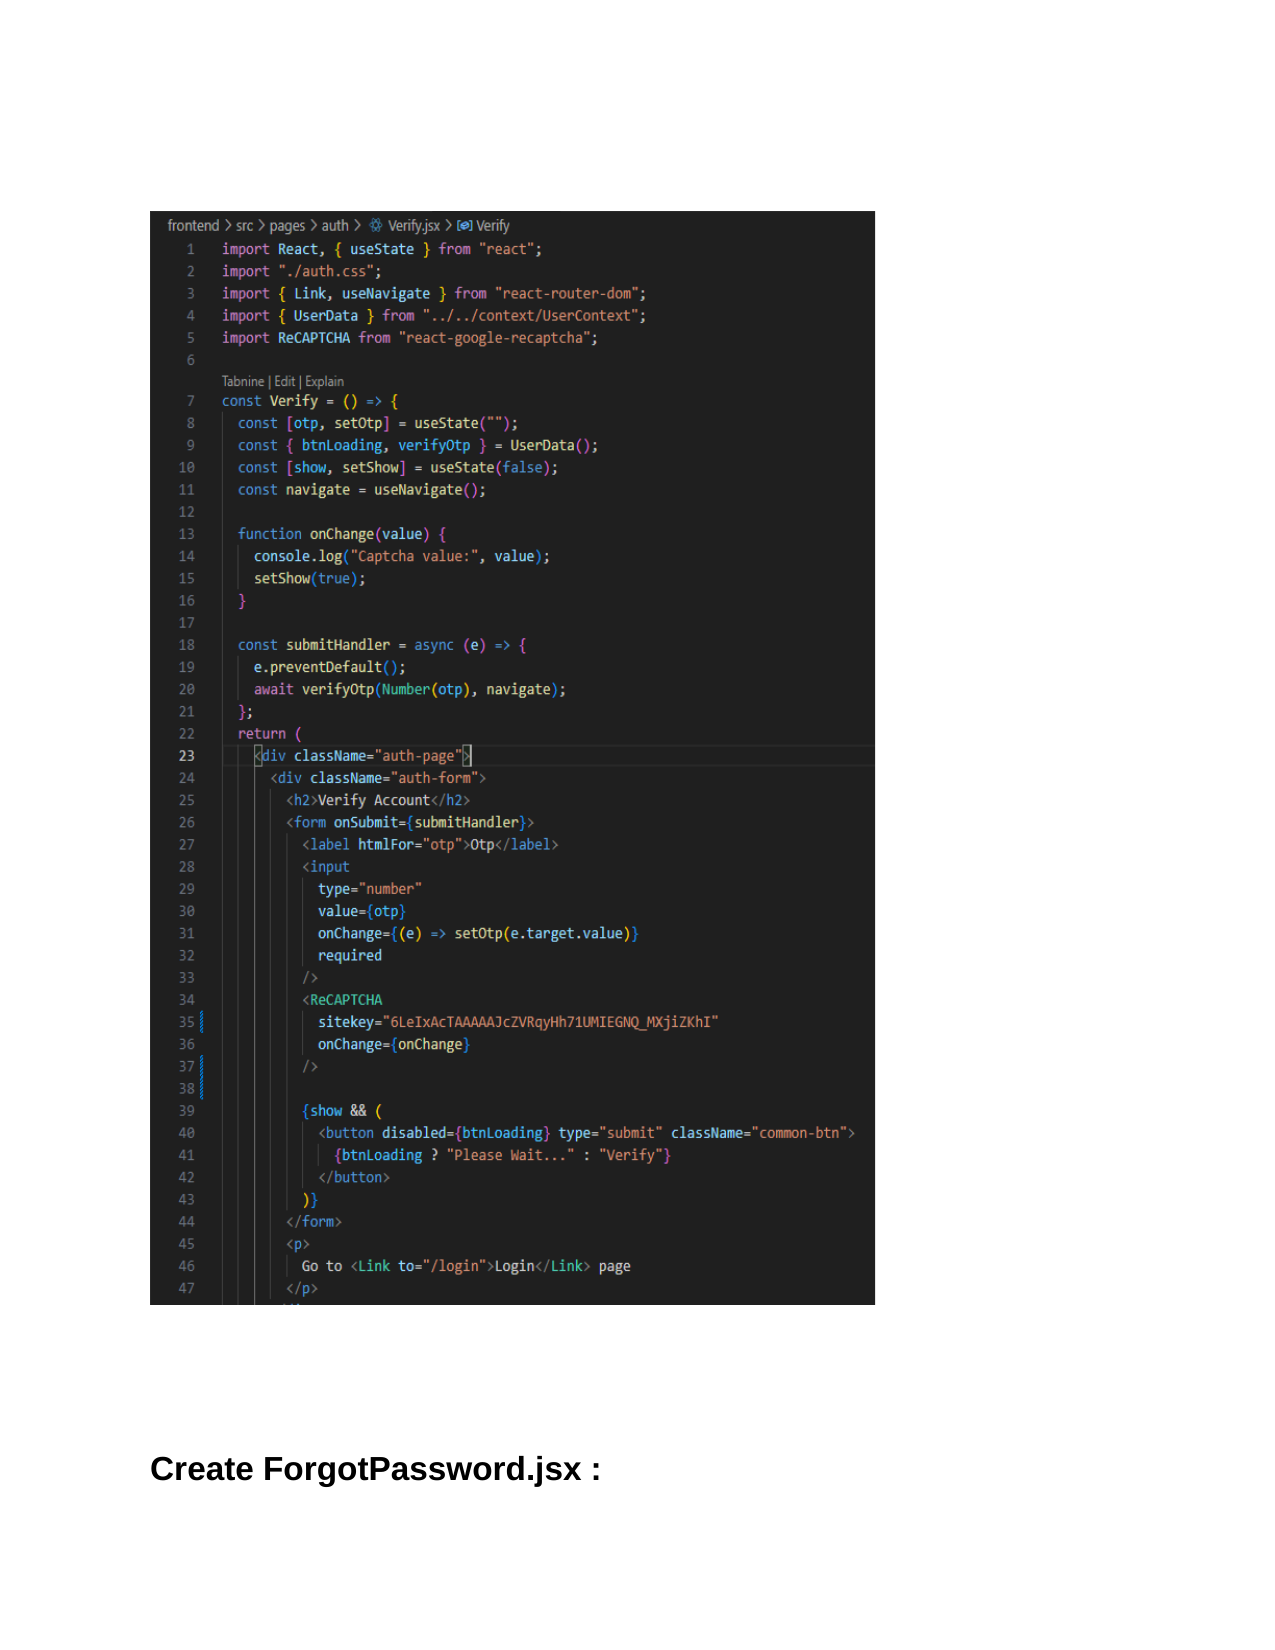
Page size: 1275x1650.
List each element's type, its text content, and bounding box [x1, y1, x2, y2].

picture [150, 211, 876, 1305]
text Create ForgotPassword.jsx : [150, 1449, 1125, 1487]
